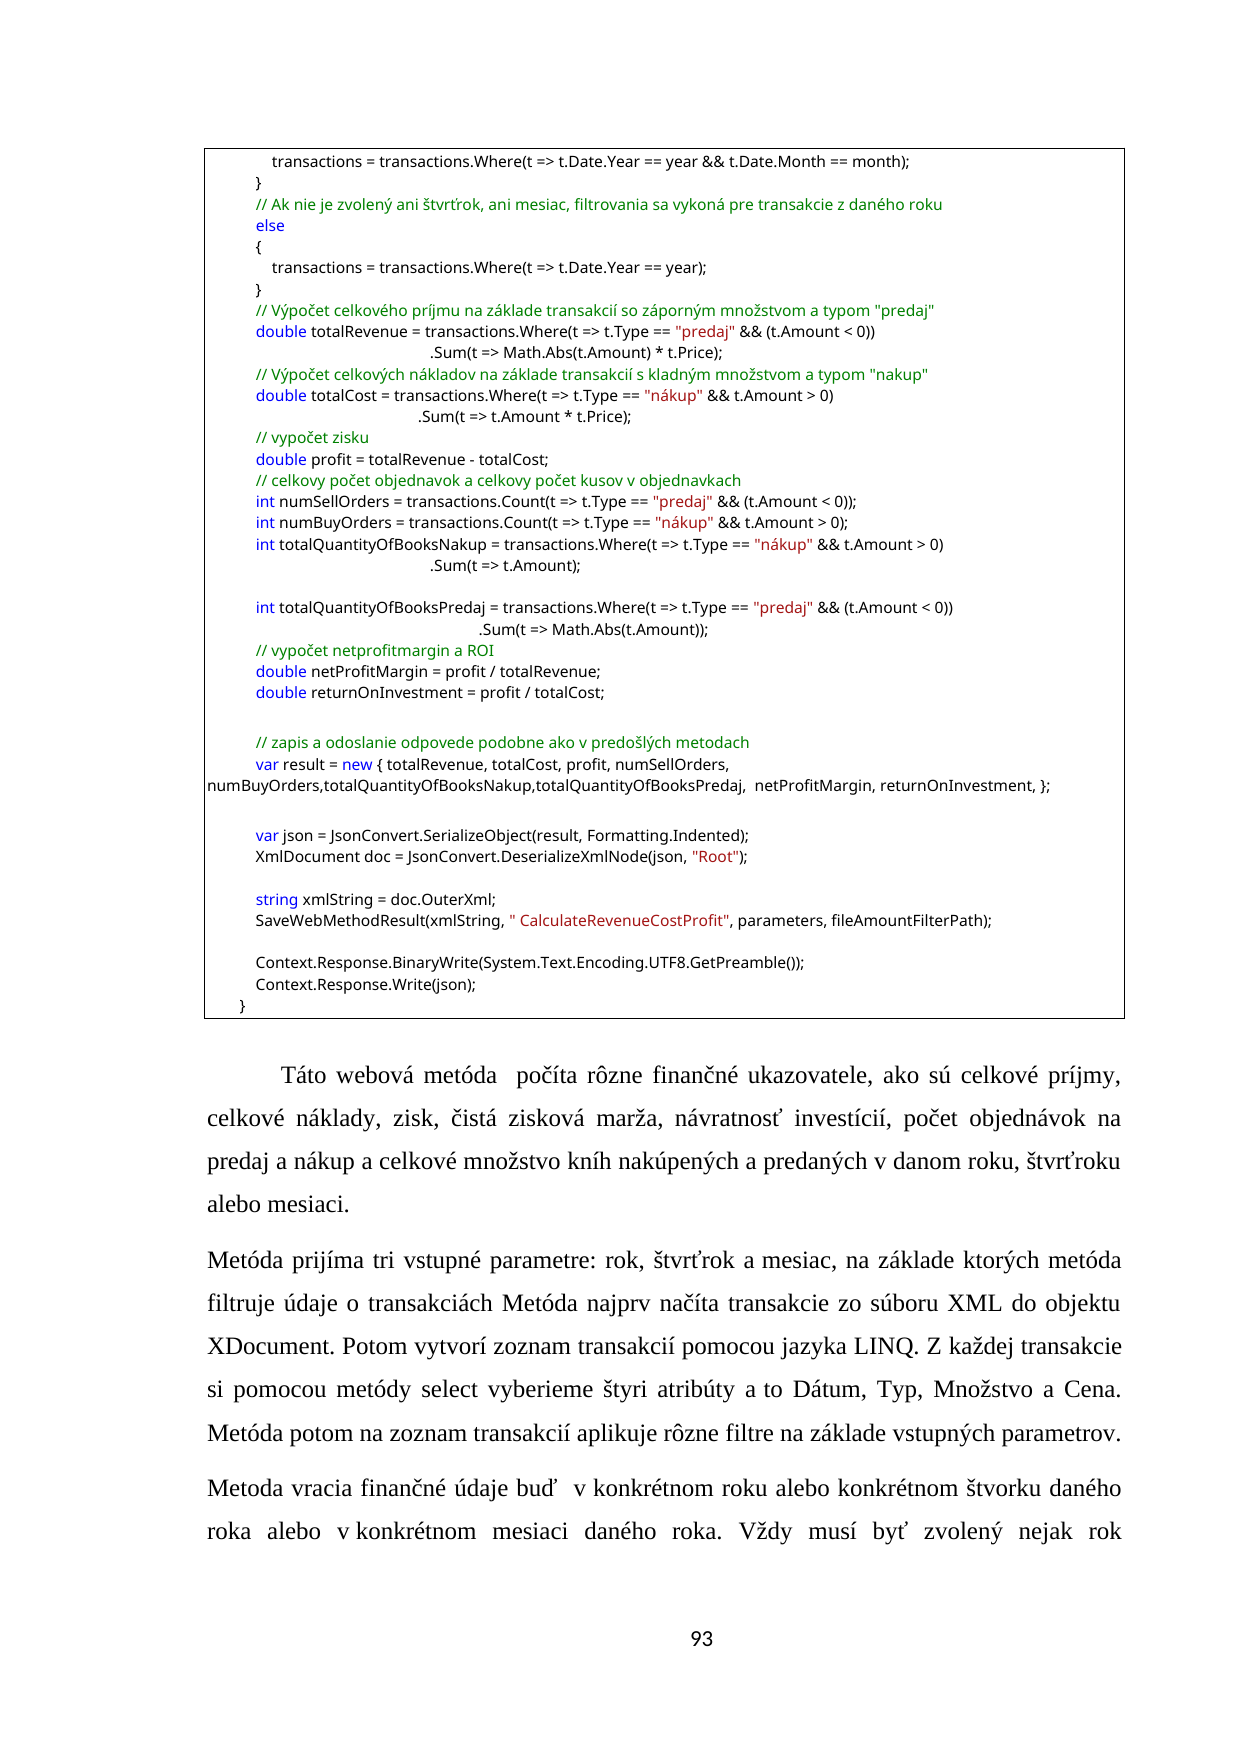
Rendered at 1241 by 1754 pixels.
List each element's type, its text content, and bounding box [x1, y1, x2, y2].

text Context.Response.Write(json); [207, 973, 1122, 991]
text else [207, 214, 1122, 236]
text // vypočet zisku [207, 427, 1122, 448]
text .Sum(t => t.Amount); [207, 554, 1122, 576]
text double totalRevenue = transactions.Where(t => t.Type == "predaj" && (t.Amount < 0)) [207, 321, 1122, 342]
text int numSellOrders = transactions.Count(t => t.Type == "predaj" && (t.Amount < 0)); [207, 491, 1122, 512]
text SaveWebMethodResult(xmlString, " CalculateRevenueCostProfit", parameters, fileAmountFilterPath); [207, 909, 1122, 931]
text transactions = transactions.Where(t => t.Date.Year == year); [207, 257, 1122, 278]
text // vypočet netprofitmargin a ROI [207, 639, 1122, 661]
text // Ak nie je zvolený ani štvrťrok, ani mesiac, filtrovania sa vykoná pre transakcie z daného roku [207, 193, 1122, 214]
text // celkovy počet objednavok a celkovy počet kusov v objednavkach [207, 469, 1122, 491]
text { [207, 236, 1122, 257]
text // zapis a odoslanie odpovede podobne ako v predošlých metodach [207, 732, 1122, 753]
text var json = JsonConvert.SerializeObject(result, Formatting.Indented); [207, 824, 1122, 846]
text Metóda prijíma tri vstupné parametre: rok, štvrťrok a mesiac, na základe ktorých metóda filtruje údaje o transakciách Metóda najprv načíta transakcie zo súboru XML do objektu XDocument. Potom vytvorí zoznam transakcií pomocou jazyka LINQ. Z každej transakcie si pomocou metódy select vyberieme štyri atribúty a to Dátum, Typ, Množstvo a Cena. Metóda potom na zoznam transakcií aplikuje rôzne filtre na základe vstupných parametrov. [207, 1245, 1122, 1446]
text int totalQuantityOfBooksPredaj = transactions.Where(t => t.Type == "predaj" && (t.Amount < 0)) [207, 597, 1122, 618]
text Táto webová metóda počíta rôzne finančné ukazovatele, ako sú celkové príjmy, celkové náklady, zisk, čistá zisková marža, návratnosť investícií, počet objednávok na predaj a nákup a celkové množstvo kníh nakúpených a predaných v danom roku, štvrťroku alebo mesiaci. [207, 1060, 1122, 1218]
text // Výpočet celkového príjmu na základe transakcií so záporným množstvom a typom "predaj" [207, 299, 1122, 321]
text .Sum(t => Math.Abs(t.Amount) * t.Price); [207, 342, 1122, 363]
text double profit = totalRevenue - totalCost; [207, 448, 1122, 469]
text } [207, 278, 1122, 299]
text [207, 1473, 1122, 1545]
text double netProfitMargin = profit / totalRevenue; [207, 661, 1122, 682]
text double returnOnInvestment = profit / totalCost; [207, 682, 1122, 703]
text } [207, 172, 1122, 193]
text int totalQuantityOfBooksNakup = transactions.Where(t => t.Type == "nákup" && t.Amount > 0) [207, 533, 1122, 554]
text string xmlString = doc.OuterXml; [207, 888, 1122, 909]
text .Sum(t => Math.Abs(t.Amount)); [207, 618, 1122, 639]
text var result = new { totalRevenue, totalCost, profit, numSellOrders, numBuyOrders,totalQuantityOfBooksNakup,totalQuantityOfBooksPredaj, netProfitMargin, returnOnInvestment, }; [207, 753, 1122, 796]
text Context.Response.BinaryWrite(System.Text.Encoding.UTF8.GetPreamble()); [207, 952, 1122, 973]
text XmlDocument doc = JsonConvert.DeserializeXmlNode(json, "Root"); [207, 846, 1122, 867]
text // Výpočet celkových nákladov na základe transakcií s kladným množstvom a typom "nakup" [207, 363, 1122, 384]
text } [205, 991, 1124, 1018]
text transactions = transactions.Where(t => t.Date.Year == year && t.Date.Month == month); [205, 149, 1124, 172]
text .Sum(t => t.Amount * t.Price); [207, 406, 1122, 427]
text double totalCost = transactions.Where(t => t.Type == "nákup" && t.Amount > 0) [207, 384, 1122, 406]
text int numBuyOrders = transactions.Count(t => t.Type == "nákup" && t.Amount > 0); [207, 512, 1122, 533]
